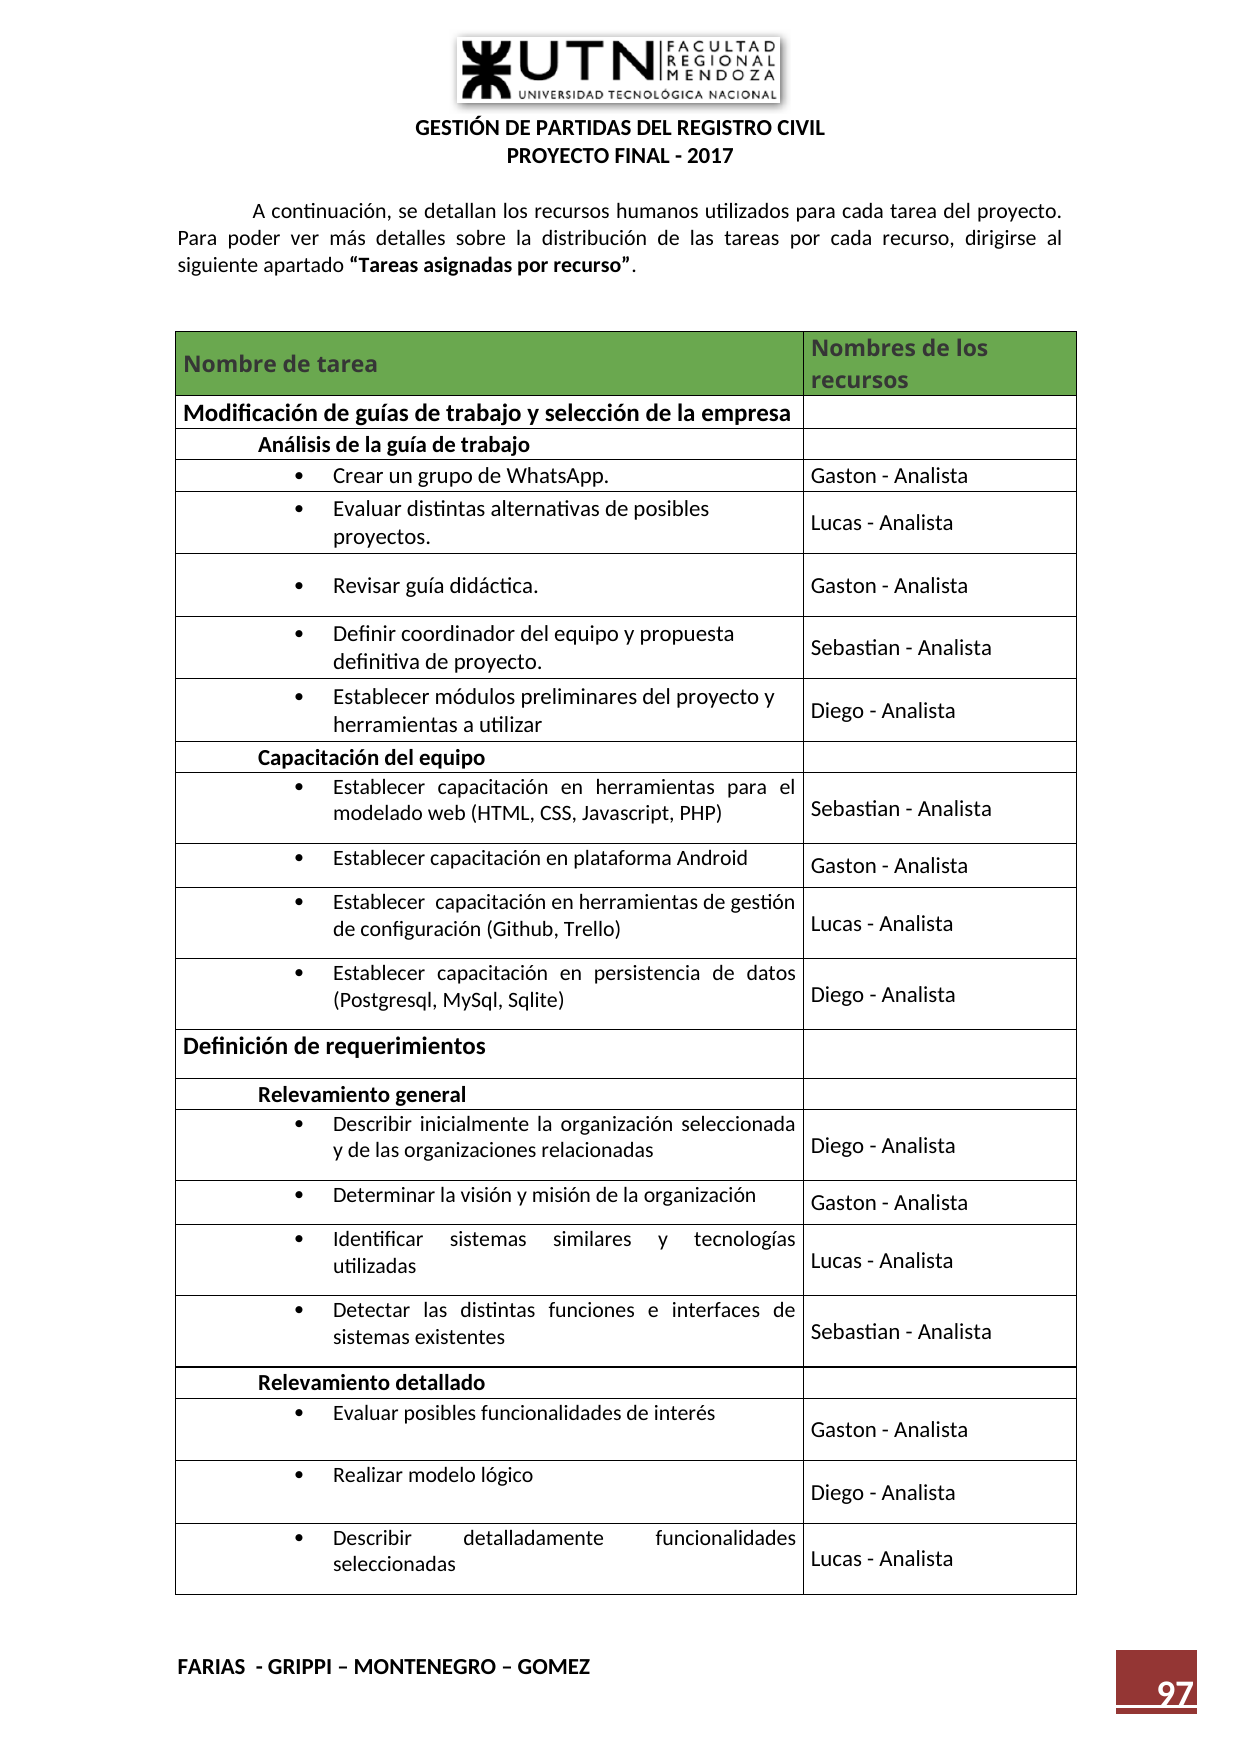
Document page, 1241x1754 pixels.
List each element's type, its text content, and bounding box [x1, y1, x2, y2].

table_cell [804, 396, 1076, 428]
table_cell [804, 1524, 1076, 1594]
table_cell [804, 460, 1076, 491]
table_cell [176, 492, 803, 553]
picture [449, 29, 791, 114]
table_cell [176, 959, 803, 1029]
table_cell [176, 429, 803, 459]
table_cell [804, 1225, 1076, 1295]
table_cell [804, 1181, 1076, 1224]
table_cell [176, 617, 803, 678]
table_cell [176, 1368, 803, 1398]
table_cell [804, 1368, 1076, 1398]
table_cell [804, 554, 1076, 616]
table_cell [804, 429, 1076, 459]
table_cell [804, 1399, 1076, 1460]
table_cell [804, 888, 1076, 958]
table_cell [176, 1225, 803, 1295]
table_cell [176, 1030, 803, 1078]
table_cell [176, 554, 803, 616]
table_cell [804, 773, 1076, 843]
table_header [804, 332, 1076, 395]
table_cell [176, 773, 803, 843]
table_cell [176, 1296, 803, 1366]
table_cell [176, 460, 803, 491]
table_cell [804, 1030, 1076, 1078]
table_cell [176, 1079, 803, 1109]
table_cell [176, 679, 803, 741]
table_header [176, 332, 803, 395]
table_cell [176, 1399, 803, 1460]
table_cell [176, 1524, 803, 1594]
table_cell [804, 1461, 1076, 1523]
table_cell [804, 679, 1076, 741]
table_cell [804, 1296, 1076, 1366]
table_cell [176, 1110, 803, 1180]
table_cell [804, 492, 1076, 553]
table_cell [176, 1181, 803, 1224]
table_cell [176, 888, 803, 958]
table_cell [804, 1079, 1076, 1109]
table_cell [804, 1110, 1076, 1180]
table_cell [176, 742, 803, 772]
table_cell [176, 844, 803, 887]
text A continuación, se detallan los recursos humanos utilizados para cada tarea del proyecto. Para poder ver más detalles sobre la distribución de las tareas por cada recurso, dirigirse al siguiente apartado “Tareas asignadas por recurso”. [177, 197, 1063, 277]
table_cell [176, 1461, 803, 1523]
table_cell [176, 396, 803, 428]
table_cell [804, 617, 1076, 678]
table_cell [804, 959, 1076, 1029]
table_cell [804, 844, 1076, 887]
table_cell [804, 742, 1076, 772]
